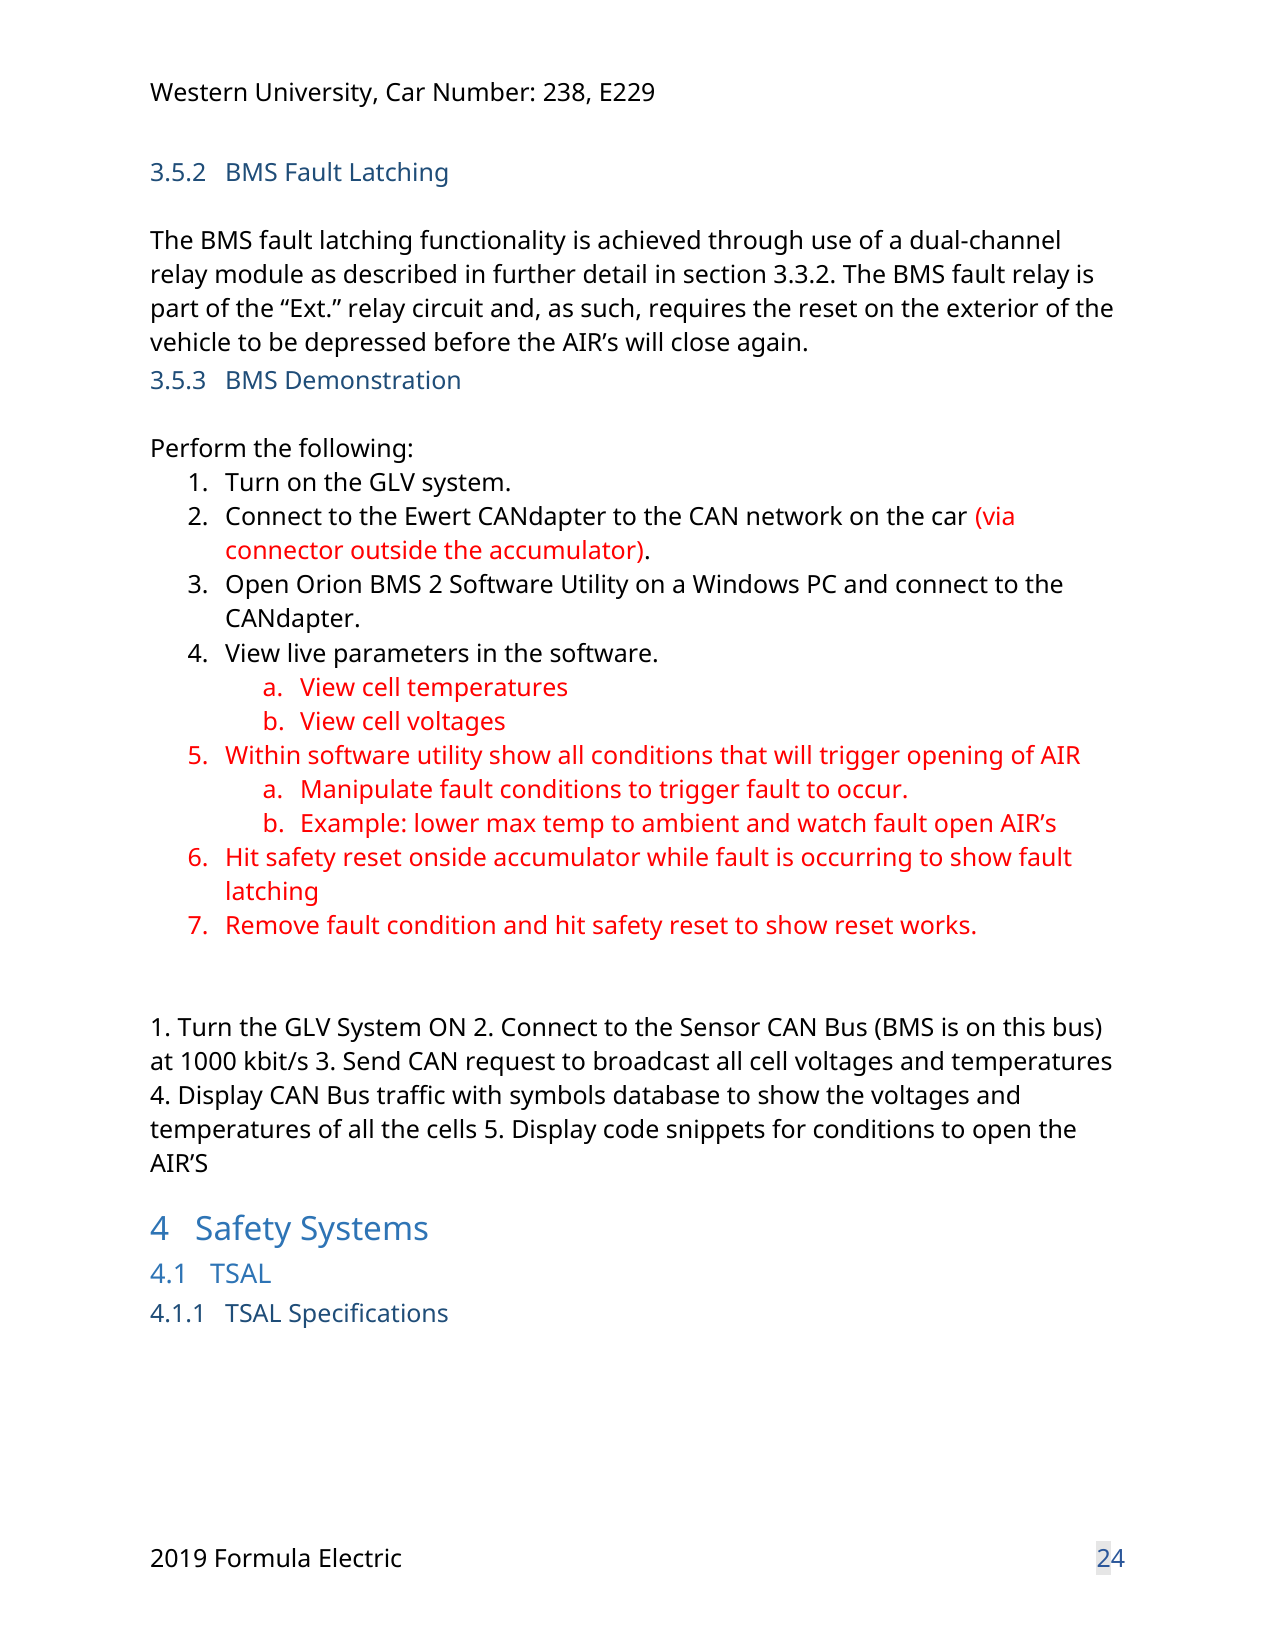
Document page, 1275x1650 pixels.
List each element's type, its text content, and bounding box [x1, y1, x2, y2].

list Connect to the Ewert CANdapter to the CAN network on the car (via connector outside the accumulator). [187, 499, 1125, 567]
text 1. Turn the GLV System ON 2. Connect to the Sensor CAN Bus (BMS is on this bus) at 1000 kbit/s 3. Send CAN request to broadcast all cell voltages and temperatures 4. Display CAN Bus traffic with symbols database to show the voltages and temperatures of all the cells 5. Display code snippets for conditions to open the AIR’S [150, 1010, 1125, 1180]
subtitle TSAL [150, 1255, 1125, 1292]
text The BMS fault latching functionality is achieved through use of a dual-channel relay module as described in further detail in section 3.3.2. The BMS fault relay is part of the “Ext.” relay circuit and, as such, requires the reset on the exterior of the vehicle to be depressed before the AIR’s will close again. [150, 222, 1125, 358]
subtitle TSAL Specifications [150, 1296, 1125, 1330]
list Open Orion BMS 2 Software Utility on a Windows PC and connect to the CANdapter. [187, 567, 1125, 635]
list View live parameters in the software. [187, 635, 1125, 669]
list Remove fault condition and hit safety reset to show reset works. [187, 908, 1125, 942]
list Turn on the GLV system. [187, 465, 1125, 499]
subtitle BMS Demonstration [150, 363, 1125, 397]
list Manipulate fault conditions to trigger fault to occur. [262, 771, 1125, 806]
list View cell temperatures [262, 669, 1125, 703]
subtitle BMS Fault Latching [150, 154, 1125, 188]
list Hit safety reset onside accumulator while fault is occurring to show fault latching [187, 839, 1125, 908]
list Example: lower max temp to ambient and watch fault open AIR’s [262, 806, 1125, 839]
list View cell voltages [262, 703, 1125, 737]
list Within software utility show all conditions that will trigger opening of AIR [187, 737, 1125, 771]
subtitle Safety Systems [150, 1205, 1125, 1251]
text Perform the following: [150, 431, 1125, 465]
